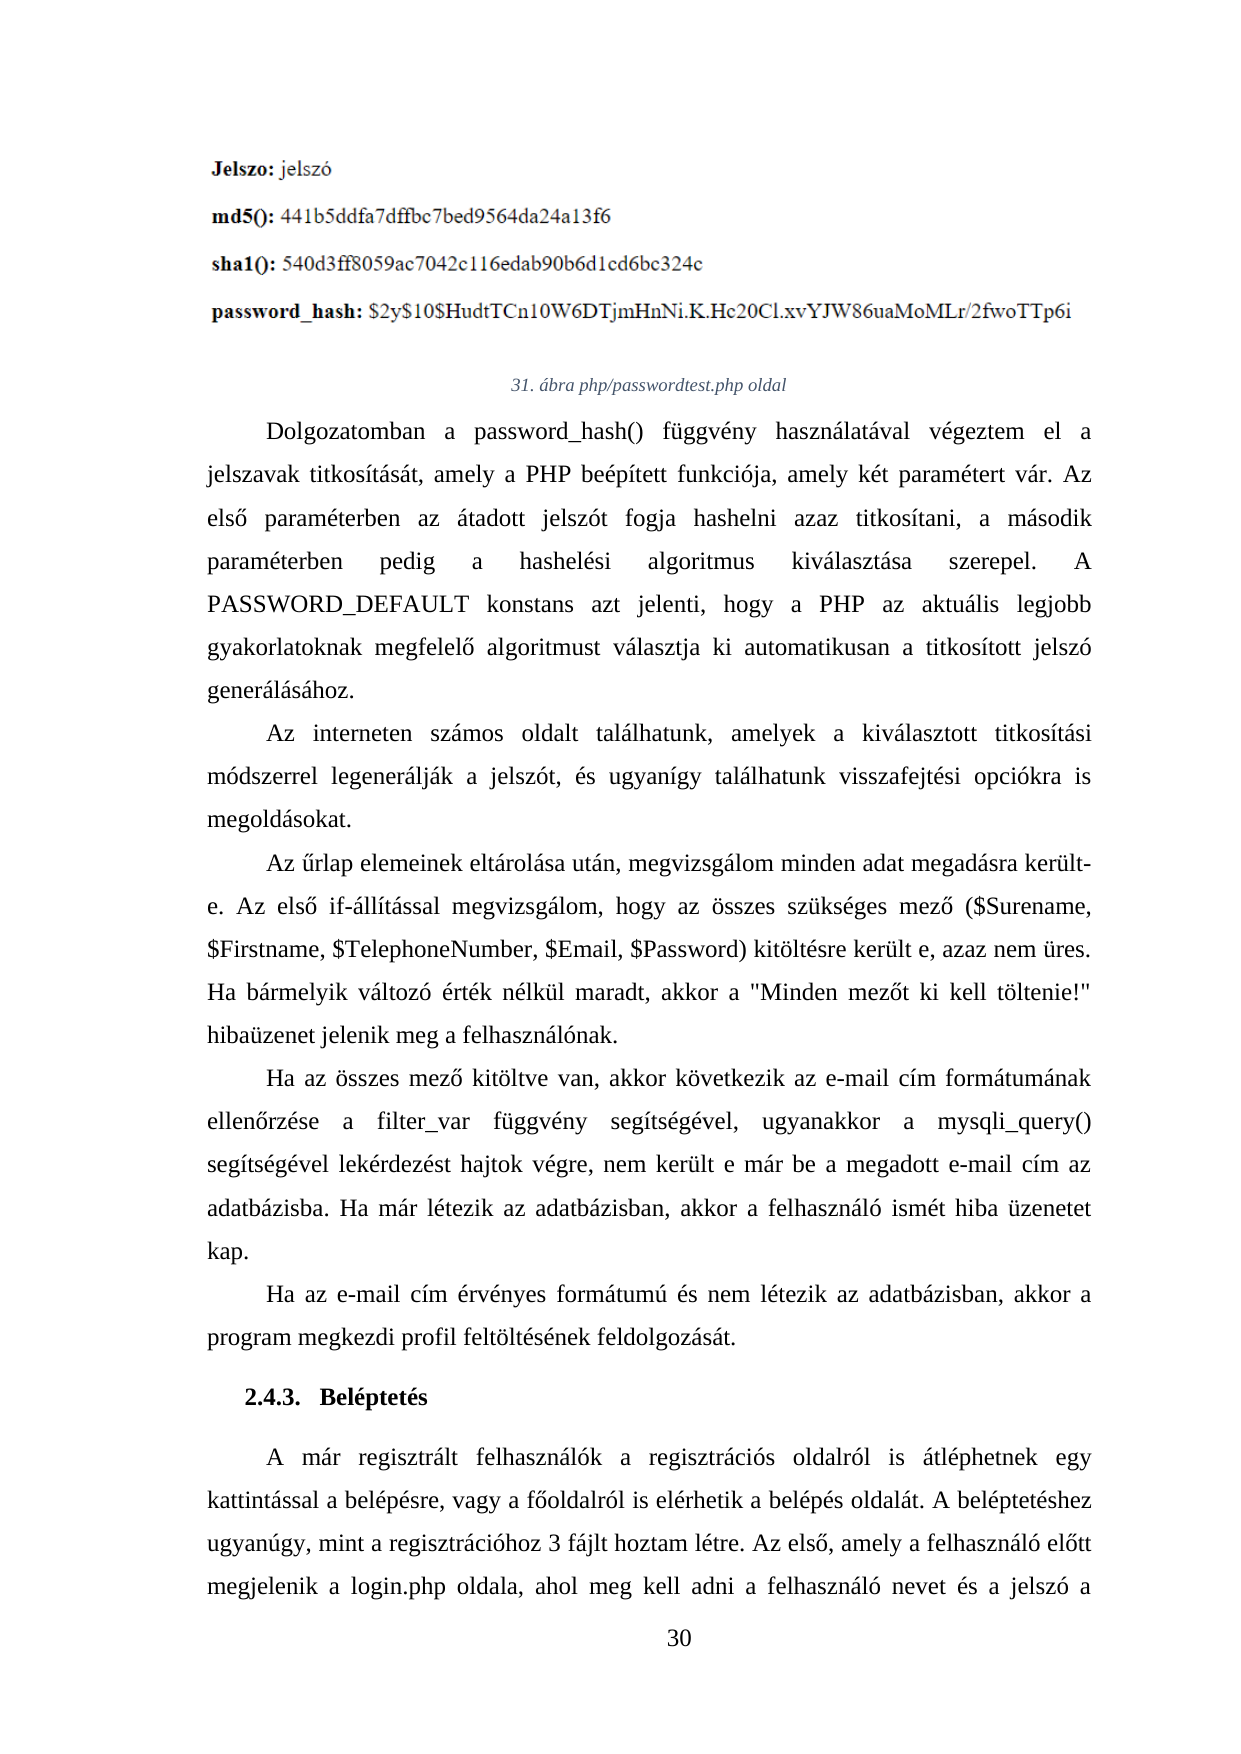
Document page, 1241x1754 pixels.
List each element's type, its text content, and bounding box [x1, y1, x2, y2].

text Ha az e-mail cím érvényes formátumú és nem létezik az adatbázisban, akkor a program megkezdi profil feltöltésének feldolgozását. [207, 1279, 1092, 1351]
text 31. ábra php/passwordtest.php oldal [207, 374, 1092, 396]
text Dolgozatomban a password_hash() függvény használatával végeztem el a jelszavak titkosítását, amely a PHP beépített funkciója, amely két paramétert vár. Az első paraméterben az átadott jelszót fogja hashelni azaz titkosítani, a második paraméterben pedig a hashelési algoritmus kiválasztása szerepel. A PASSWORD_DEFAULT konstans azt jelenti, hogy a PHP az aktuális legjobb gyakorlatoknak megfelelő algoritmust választja ki automatikusan a titkosított jelszó generálásához. [207, 416, 1092, 704]
text Ha az összes mező kitöltve van, akkor következik az e-mail cím formátumának ellenőrzése a filter_var függvény segítségével, ugyanakkor a mysqli_query() segítségével lekérdezést hajtok végre, nem került e már be a megadott e-mail cím az adatbázisba. Ha már létezik az adatbázisban, akkor a felhasználó ismét hiba üzenetet kap. [207, 1063, 1092, 1264]
text Az űrlap elemeinek eltárolása után, megvizsgálom minden adat megadásra került-e. Az első if-állítással megvizsgálom, hogy az összes szükséges mező ($Surename, $Firstname, $TelephoneNumber, $Email, $Password) kitöltésre került e, azaz nem üres. Ha bármelyik változó érték nélkül maradt, akkor a "Minden mezőt ki kell töltenie!" hibaüzenet jelenik meg a felhasználónak. [207, 848, 1092, 1049]
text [207, 1442, 1092, 1600]
picture [206, 147, 1093, 360]
text Az interneten számos oldalt találhatunk, amelyek a kiválasztott titkosítási módszerrel legenerálják a jelszót, és ugyanígy találhatunk visszafejtési opciókra is megoldásokat. [207, 718, 1092, 833]
subtitle Beléptetés [244, 1382, 1092, 1411]
